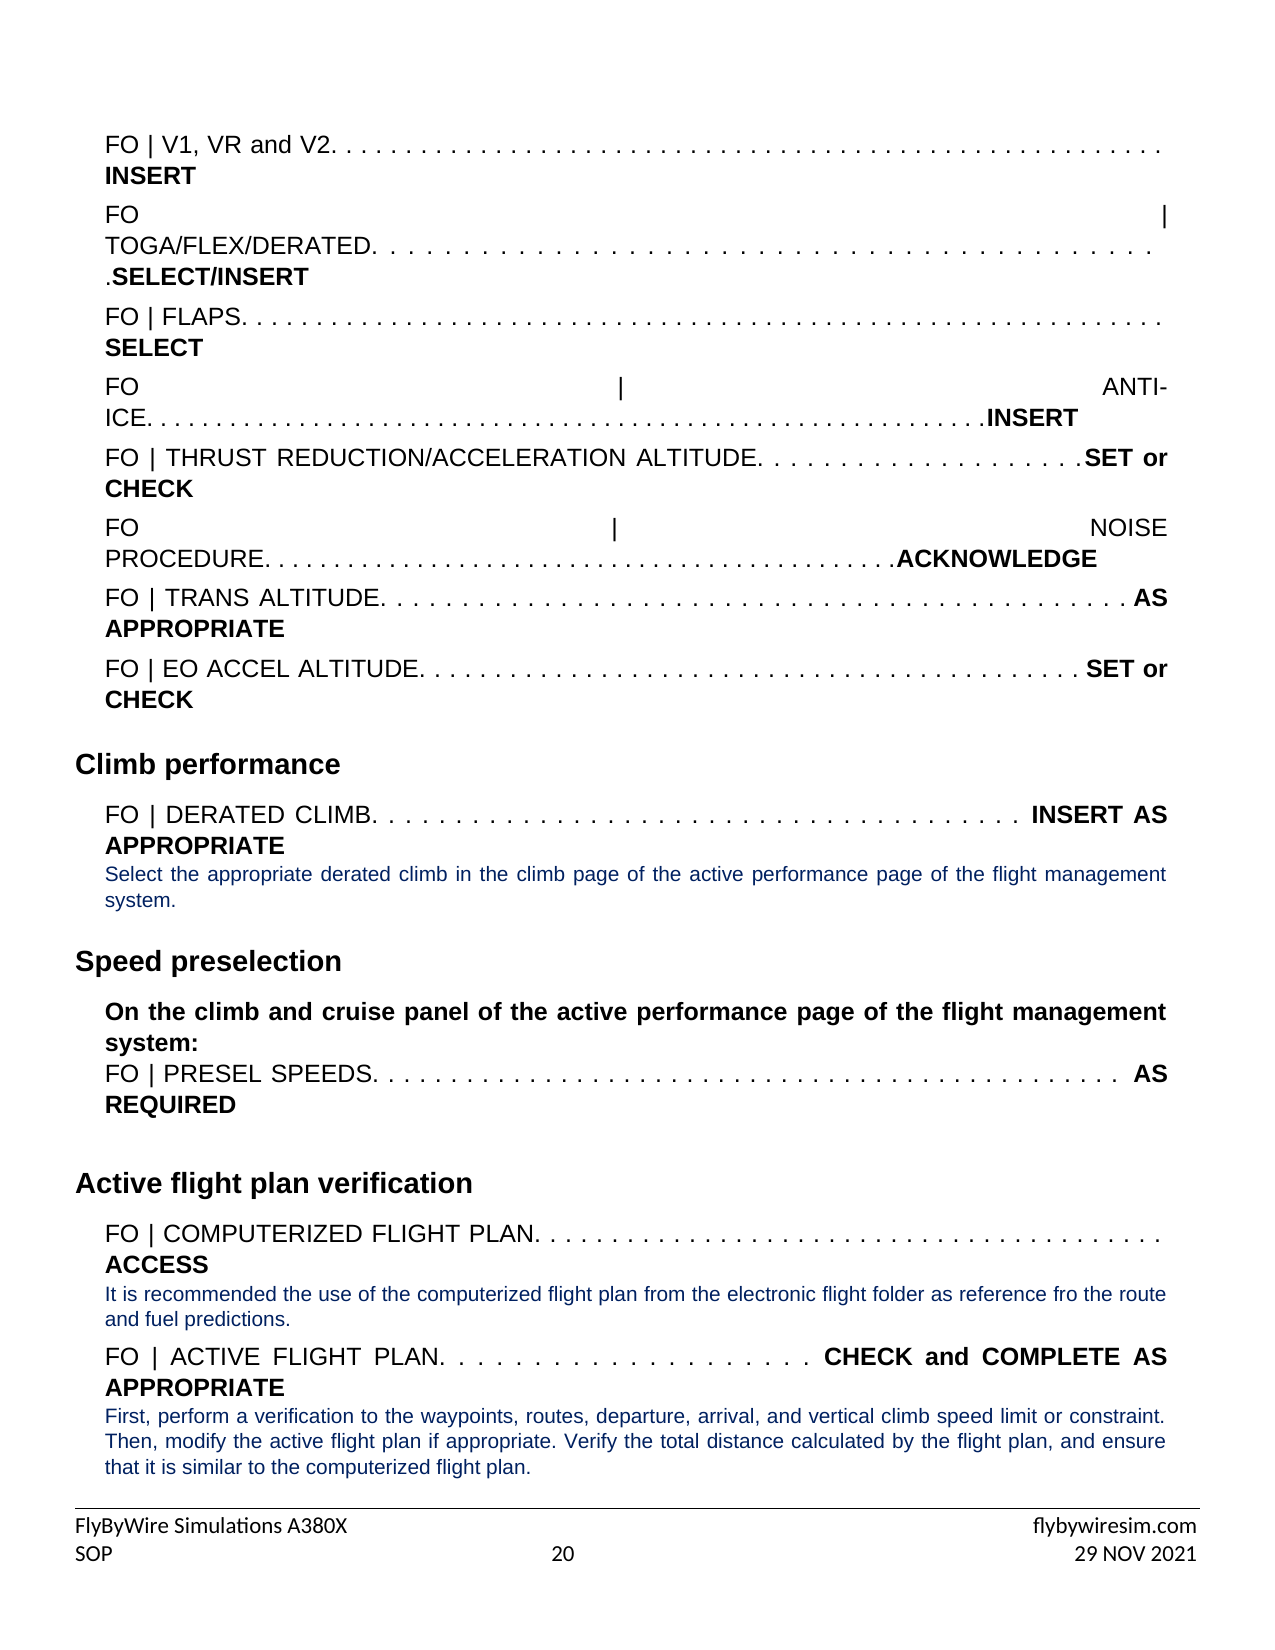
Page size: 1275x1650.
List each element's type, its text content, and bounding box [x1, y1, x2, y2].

text Active flight plan verification [75, 1167, 1168, 1200]
text It is recommended the use of the computerized flight plan from the electronic flight folder as reference fro the route and fuel predictions. [104, 1281, 1168, 1331]
text FO | COMPUTERIZED FLIGHT PLAN. . . . . . . . . . . . . . . . . . . . . . . . . . . . . . . . . . . . . . . . . ACCESS [104, 1219, 1168, 1279]
text FO | THRUST REDUCTION/ACCELERATION ALTITUDE. . . . . . . . . . . . . . . . . . . .SET or CHECK [104, 442, 1168, 502]
text FO | FLAPS. . . . . . . . . . . . . . . . . . . . . . . . . . . . . . . . . . . . . . . . . . . . . . . . . . . . . . . . . . . . . . SELECT [104, 302, 1168, 361]
text FO | DERATED CLIMB. . . . . . . . . . . . . . . . . . . . . . . . . . . . . . . . . . . . . . . INSERT AS APPROPRIATE [104, 800, 1168, 859]
text Climb performance [75, 747, 1168, 780]
text FO | PRESEL SPEEDS. . . . . . . . . . . . . . . . . . . . . . . . . . . . . . . . . . . . . . . . . . . . . . . . AS REQUIRED [104, 1059, 1168, 1119]
text First, perform a verification to the waypoints, routes, departure, arrival, and vertical climb speed limit or constraint. Then, modify the active flight plan if appropriate. Verify the total distance calculated by the flight plan, and ensure that it is similar to the computerized flight plan. [104, 1403, 1168, 1479]
text FO | TRANS ALTITUDE. . . . . . . . . . . . . . . . . . . . . . . . . . . . . . . . . . . . . . . . . . . . . .AS APPROPRIATE [104, 583, 1168, 643]
text On the climb and cruise panel of the active performance page of the flight management system: [104, 997, 1168, 1057]
text FO | ANTI-ICE. . . . . . . . . . . . . . . . . . . . . . . . . . . . . . . . . . . . . . . . . . . . . . . . . . . . . . . . . . . . .INSERT [104, 372, 1168, 432]
text FO | NOISE PROCEDURE. . . . . . . . . . . . . . . . . . . . . . . . . . . . . . . . . . . . . . . . . . . . . .ACKNOWLEDGE [104, 513, 1168, 573]
text FO | EO ACCEL ALTITUDE. . . . . . . . . . . . . . . . . . . . . . . . . . . . . . . . . . . . . . . . . . . .SET or CHECK [104, 654, 1168, 713]
text FO | V1, VR and V2. . . . . . . . . . . . . . . . . . . . . . . . . . . . . . . . . . . . . . . . . . . . . . . . . . . . . . . . INSERT [104, 130, 1168, 189]
text Speed preselection [75, 944, 1168, 978]
text Select the appropriate derated climb in the climb page of the active performance page of the flight management system. [104, 862, 1168, 912]
text FO | TOGA/FLEX/DERATED. . . . . . . . . . . . . . . . . . . . . . . . . . . . . . . . . . . . . . . . . . . .SELECT/INSERT [104, 200, 1168, 291]
text FO | ACTIVE FLIGHT PLAN. . . . . . . . . . . . . . . . . . . . CHECK and COMPLETE AS APPROPRIATE [104, 1341, 1168, 1401]
